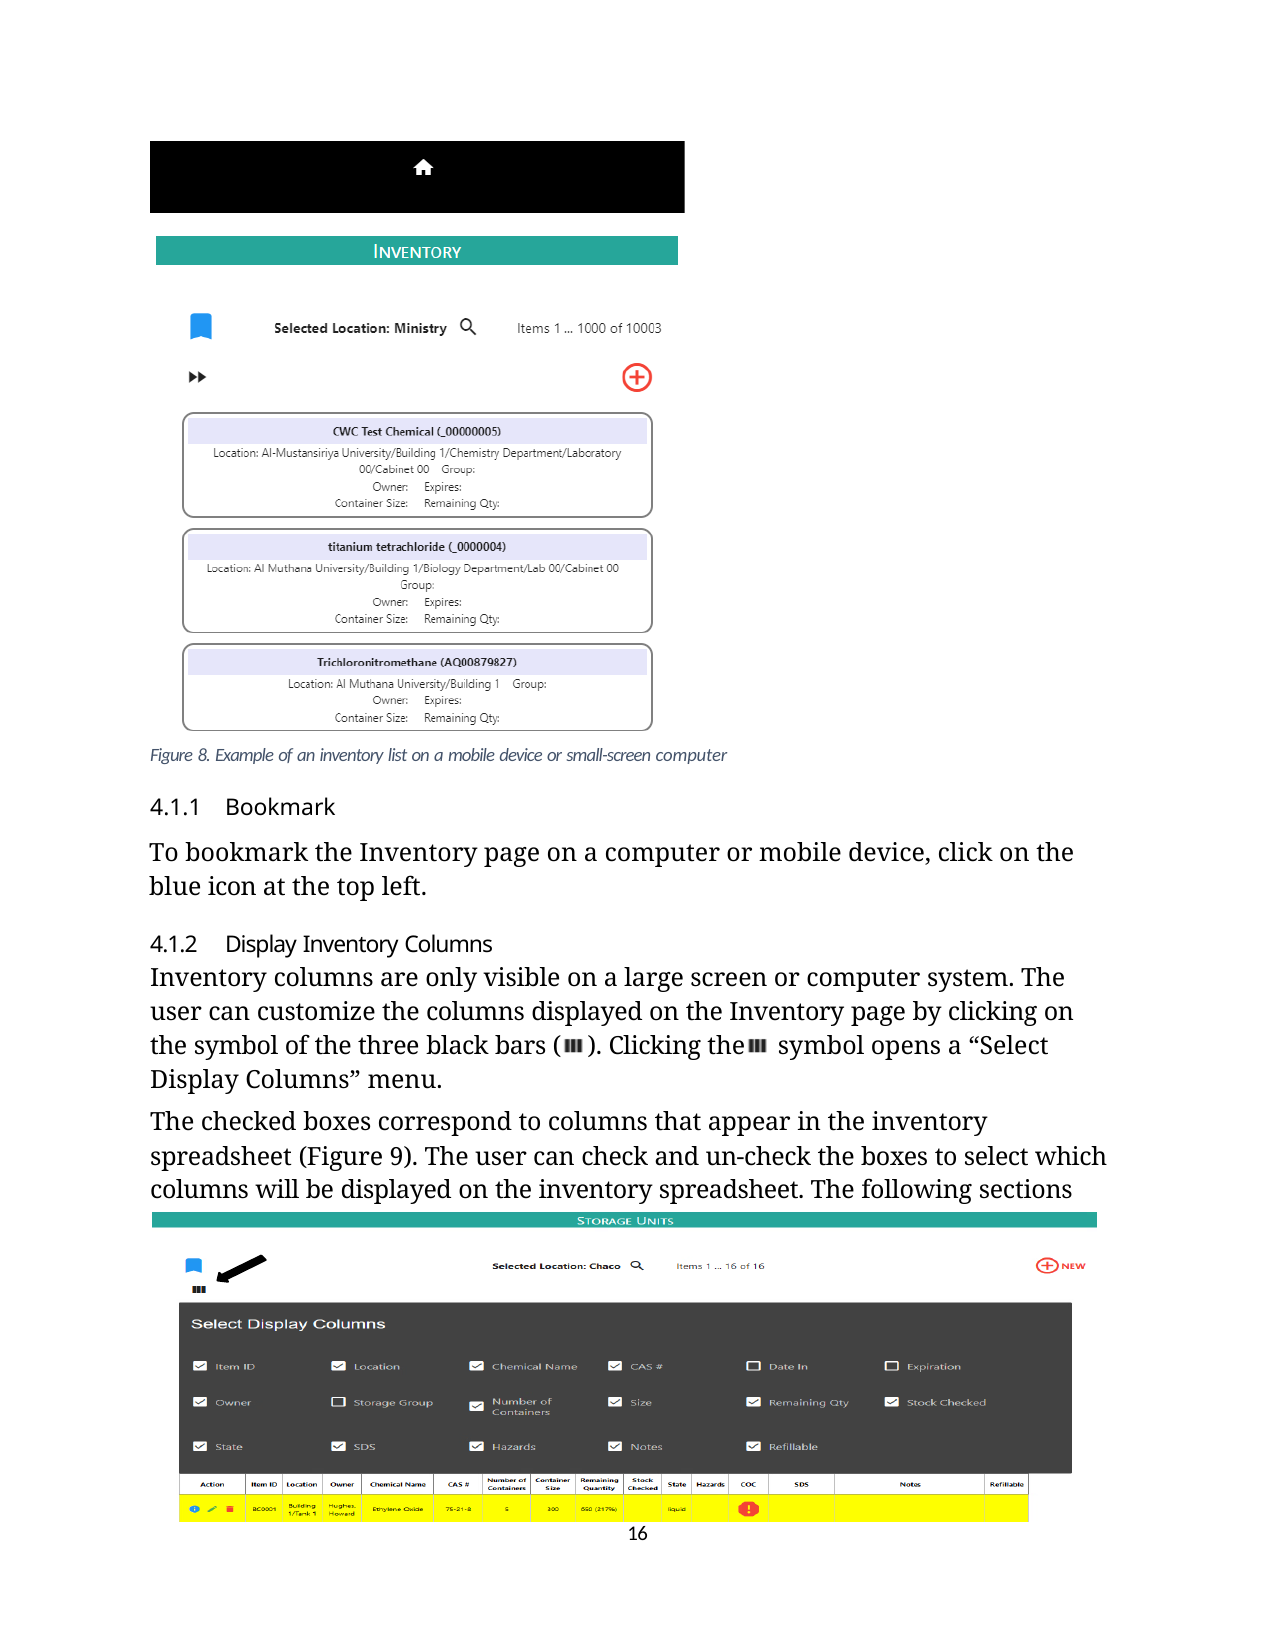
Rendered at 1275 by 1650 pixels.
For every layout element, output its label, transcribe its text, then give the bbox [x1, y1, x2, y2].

picture [745, 1034, 772, 1055]
list Display Inventory Columns [150, 928, 1210, 959]
picture [561, 1034, 588, 1055]
list Bookmark [150, 791, 1210, 822]
text Inventory columns are only visible on a large screen or computer system. The user can customize the columns displayed on the Inventory page by clicking on the symbol of the three black bars (). Clicking the symbol opens a “Select Display Columns” menu. [150, 959, 1102, 1096]
subtitle Figure 8. Example of an inventory list on a mobile device or small-screen computer [150, 743, 1210, 766]
text To bookmark the Inventory page on a computer or mobile device, click on the blue icon at the top left. [149, 835, 1107, 903]
picture [150, 1211, 1097, 1522]
picture [150, 141, 685, 731]
